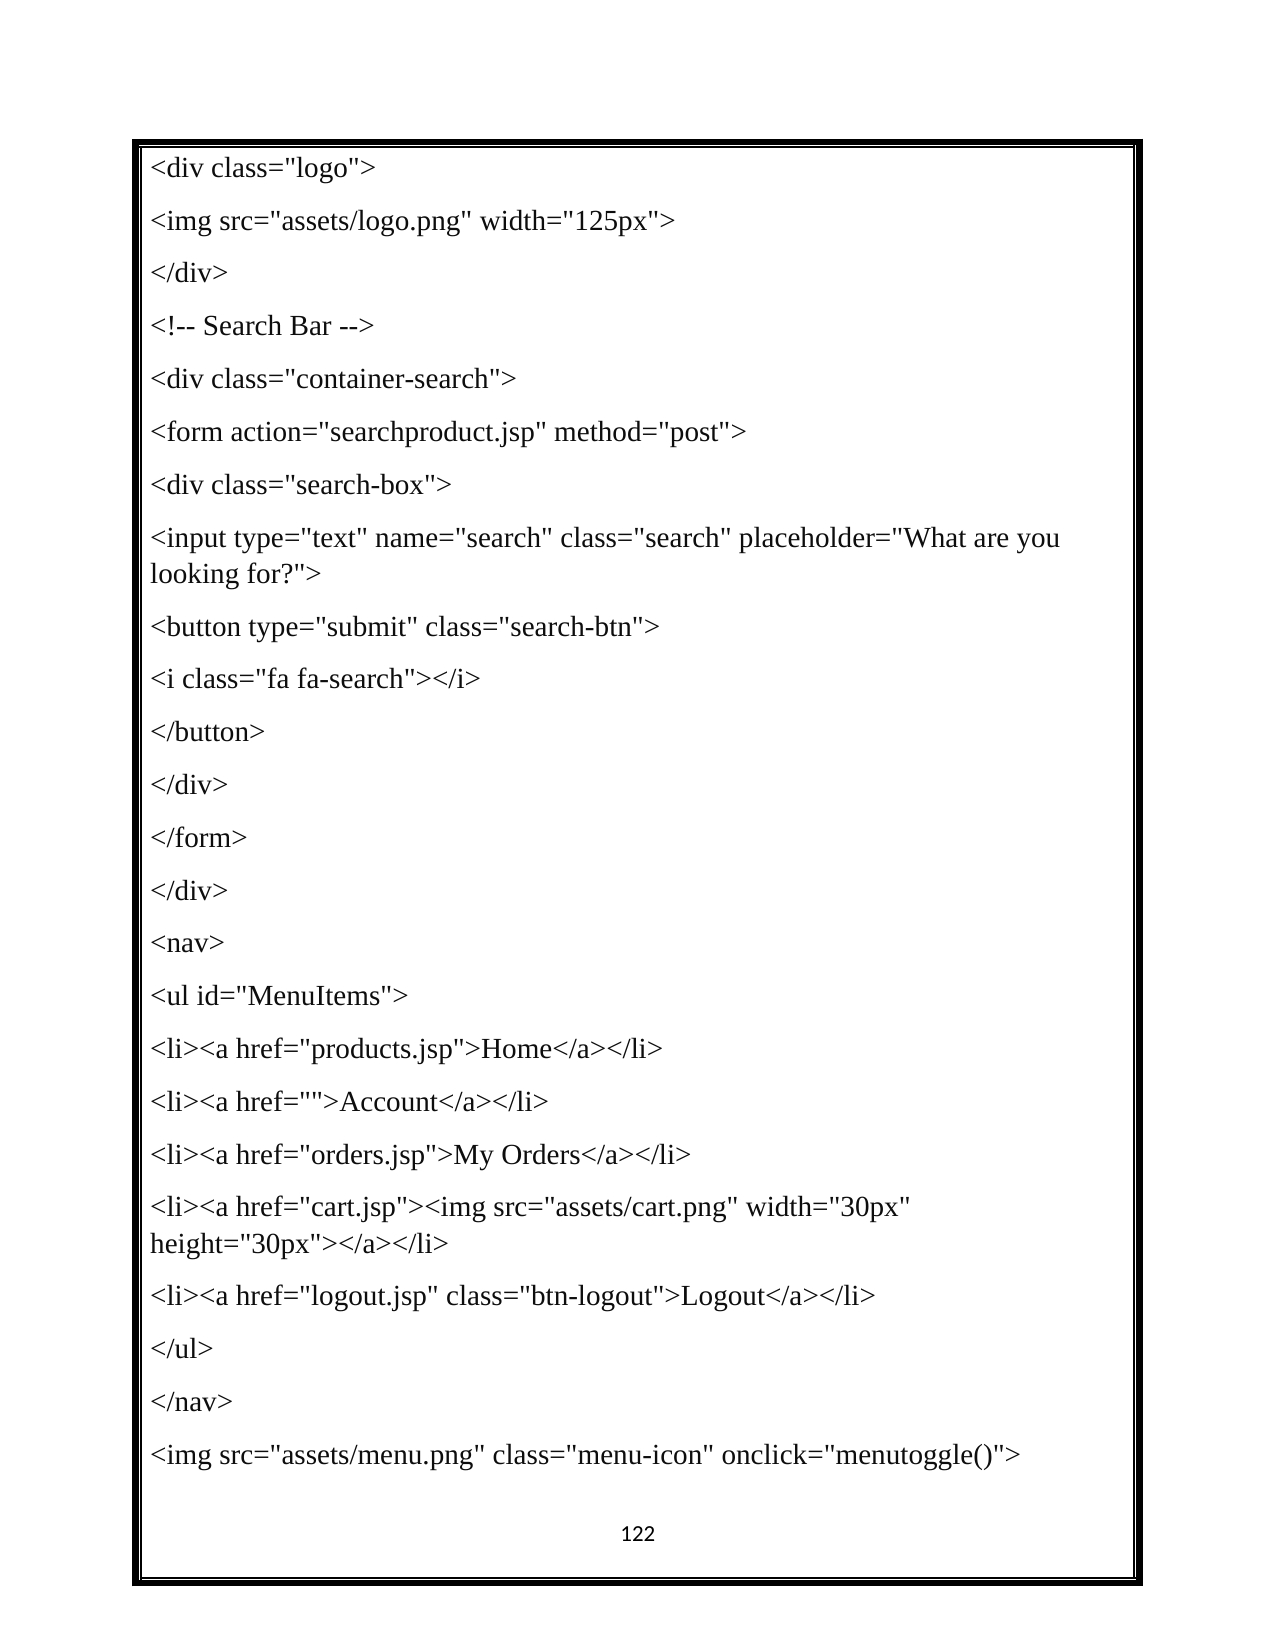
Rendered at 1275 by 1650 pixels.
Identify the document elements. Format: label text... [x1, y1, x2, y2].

text <i class="fa fa-search"></i> [150, 661, 1125, 695]
text <li><a href="orders.jsp">My Orders</a></li> [150, 1137, 1125, 1170]
text <!-- Search Bar --> [150, 308, 1125, 342]
text <button type="submit" class="search-btn"> [150, 609, 1125, 642]
text <form action="searchproduct.jsp" method="post"> [150, 414, 1125, 448]
text </div> [150, 767, 1125, 801]
text <ul id="MenuItems"> [150, 978, 1125, 1012]
text <li><a href="logout.jsp" class="btn-logout">Logout</a></li> [150, 1278, 1125, 1312]
text </div> [150, 256, 1125, 289]
text <img src="assets/logo.png" width="125px"> [150, 203, 1125, 236]
text </div> [150, 873, 1125, 906]
text <li><a href="cart.jsp"><img src="assets/cart.png" width="30px" height="30px"></a></li> [150, 1189, 1125, 1259]
text <div class="logo"> [150, 150, 1125, 183]
text <input type="text" name="search" class="search" placeholder="What are you looking for?"> [150, 520, 1125, 589]
text <li><a href="">Account</a></li> [150, 1084, 1125, 1117]
text </nav> [150, 1384, 1125, 1418]
text <img src="assets/menu.png" class="menu-icon" onclick="menutoggle()"> [150, 1437, 1125, 1471]
text </ul> [150, 1331, 1125, 1365]
text </form> [150, 820, 1125, 853]
text <nav> [150, 926, 1125, 959]
text </button> [150, 714, 1125, 748]
text <li><a href="products.jsp">Home</a></li> [150, 1031, 1125, 1065]
text <div class="container-search"> [150, 361, 1125, 395]
text <div class="search-box"> [150, 467, 1125, 500]
